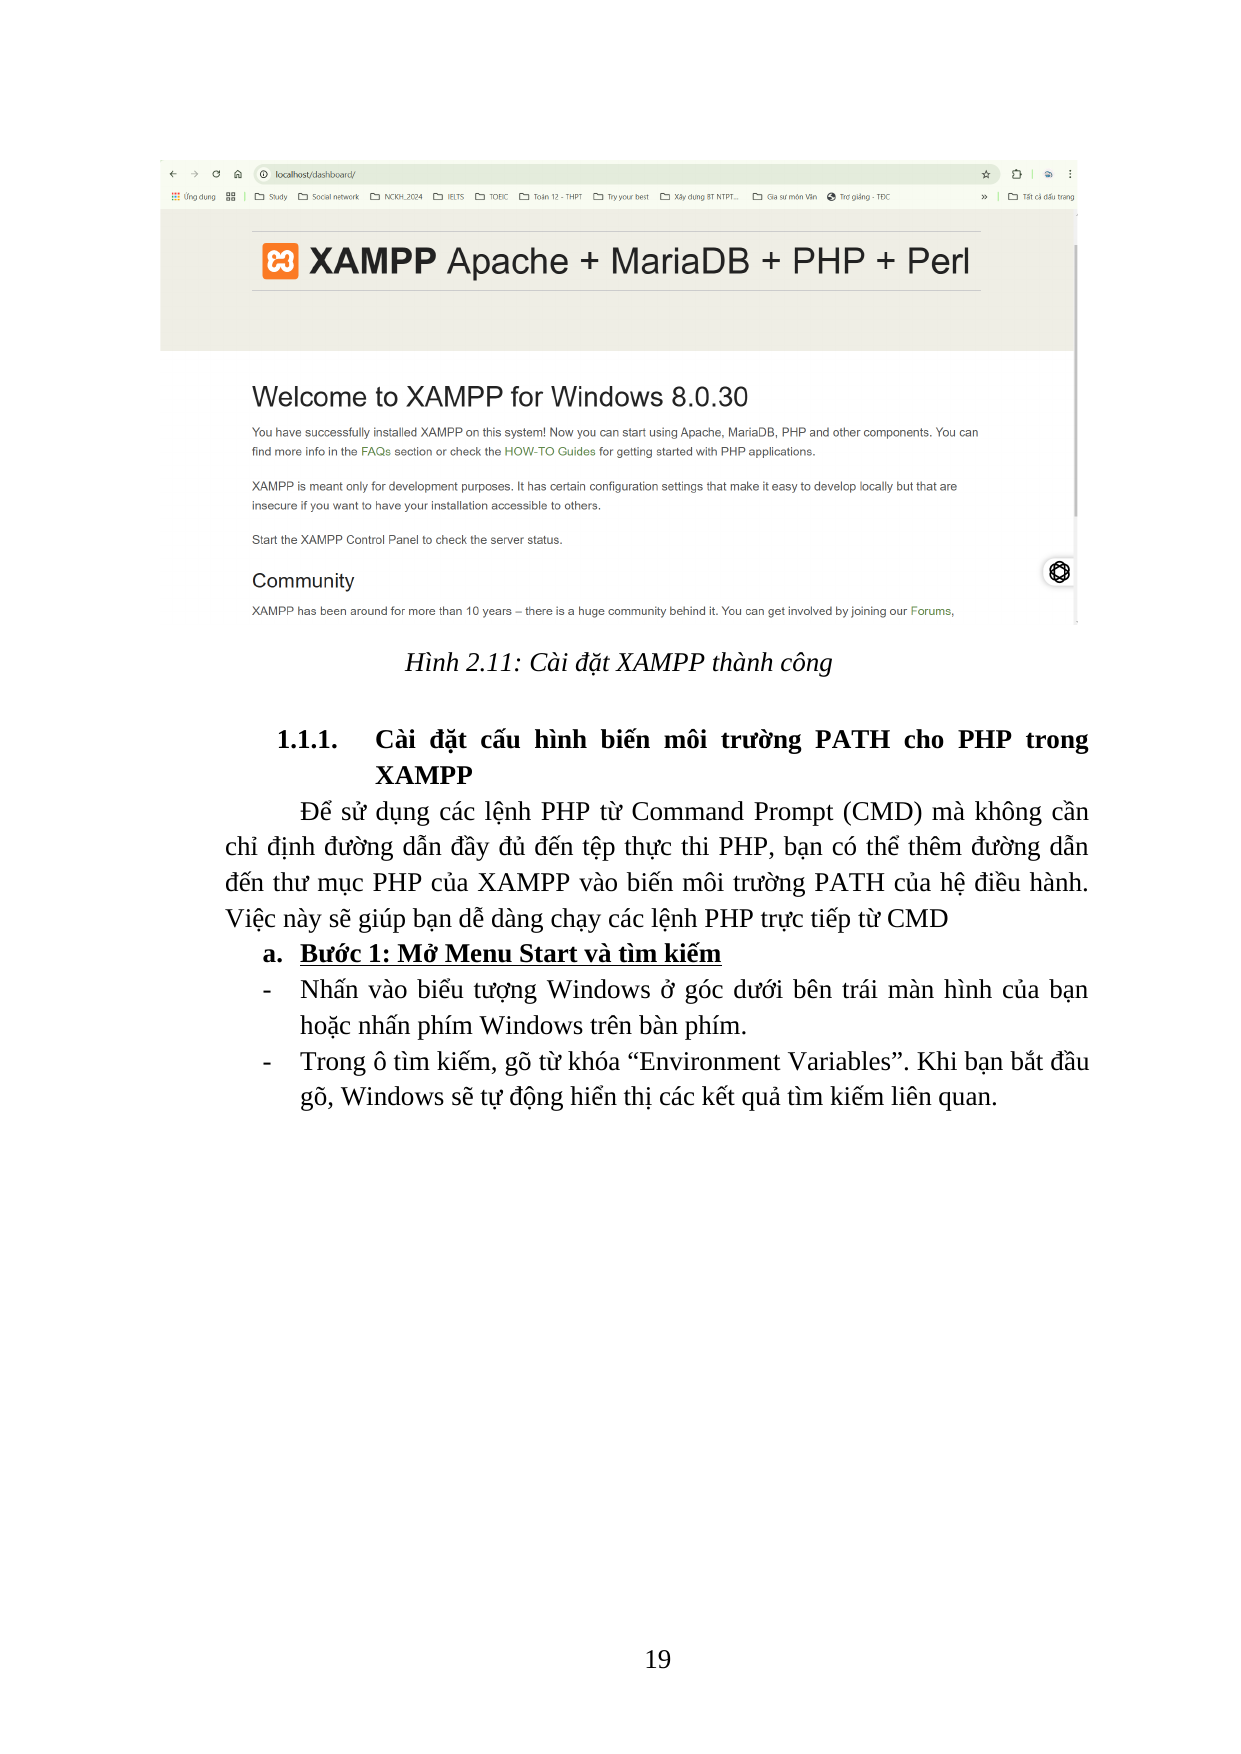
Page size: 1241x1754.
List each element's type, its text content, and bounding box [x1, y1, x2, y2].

text Để sử dụng các lệnh PHP từ Command Prompt (CMD) mà không cần chỉ định đường dẫn đầy đủ đến tệp thực thi PHP, bạn có thể thêm đường dẫn đến thư mục PHP của XAMPP vào biến môi trường PATH của hệ điều hành. Việc này sẽ giúp bạn dễ dàng chạy các lệnh PHP trực tiếp từ CMD [225, 794, 1090, 933]
list Nhấn vào biểu tượng Windows ở góc dưới bên trái màn hình của bạn hoặc nhấn phím Windows trên bàn phím. [262, 973, 1090, 1040]
list Bước 1: Mở Menu Start và tìm kiếm [262, 937, 1090, 969]
picture [160, 160, 1078, 625]
list Trong ô tìm kiếm, gõ từ khóa “Environment Variables”. Khi bạn bắt đầu gõ, Windows sẽ tự động hiển thị các kết quả tìm kiếm liên quan. [262, 1045, 1090, 1112]
list Cài đặt cấu hình biến môi trường PATH cho PHP trong XAMPP [337, 723, 1090, 790]
